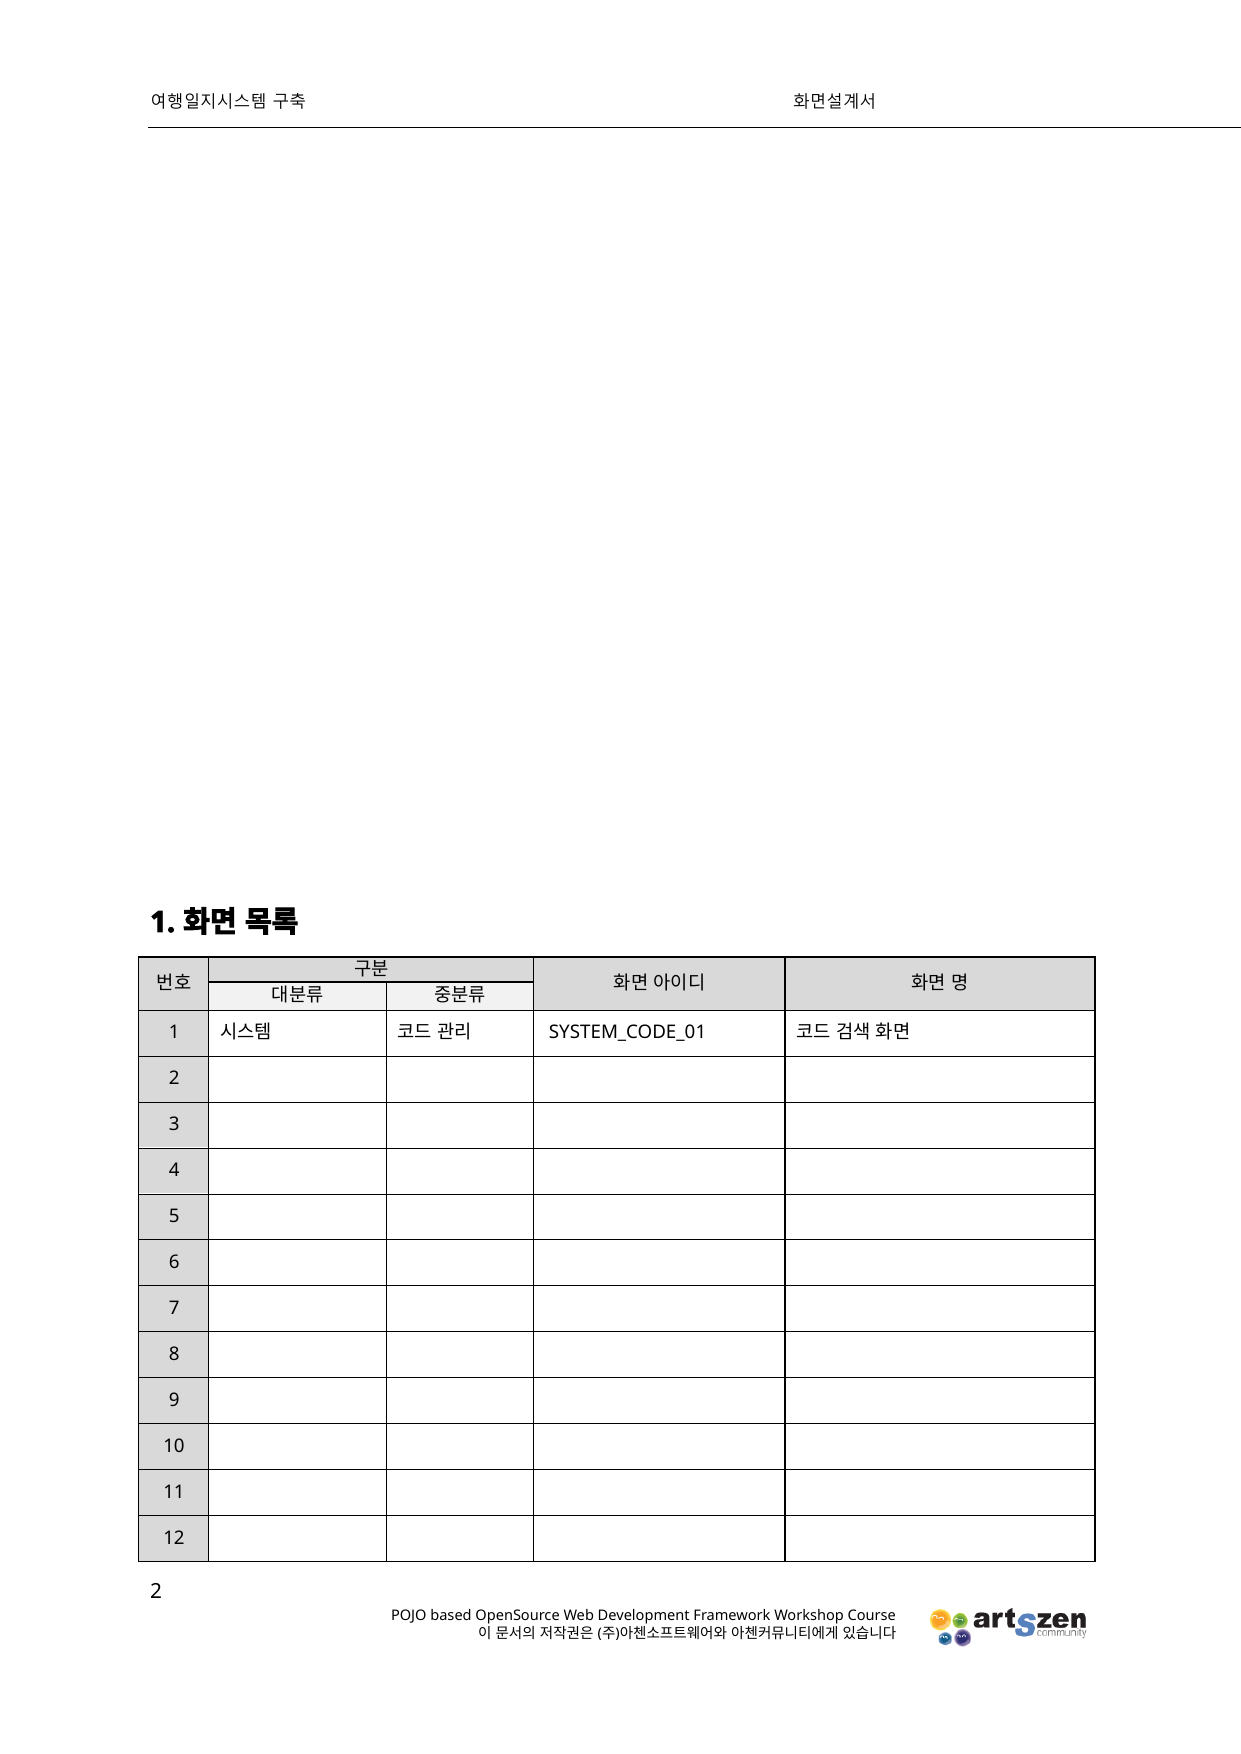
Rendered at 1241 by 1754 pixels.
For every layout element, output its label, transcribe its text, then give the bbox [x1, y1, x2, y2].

table_cell 8 [139, 1332, 208, 1377]
table_cell [786, 1378, 1094, 1423]
table_cell [209, 1195, 386, 1239]
table_header 번호 [139, 958, 208, 1010]
table_cell [786, 1516, 1094, 1561]
table_cell [387, 1470, 533, 1515]
table_cell [387, 1332, 533, 1377]
table_cell [209, 1057, 386, 1102]
table_cell [534, 1470, 784, 1515]
table_cell 3 [139, 1103, 208, 1147]
table_cell [209, 1149, 386, 1193]
table_cell [534, 1332, 784, 1377]
table_cell [387, 1195, 533, 1239]
table_cell [534, 1149, 784, 1193]
table_cell [786, 1286, 1094, 1331]
table_cell 7 [139, 1286, 208, 1331]
table_cell [786, 1057, 1094, 1102]
table_cell [209, 1240, 386, 1285]
table_cell [534, 1240, 784, 1285]
text 1. 화면 목록 [150, 908, 1090, 938]
table_cell 중분류 [387, 983, 533, 1010]
picture [926, 1605, 1091, 1651]
table_header 화면 아이디 [534, 958, 784, 1010]
table_cell 코드 검색 화면 [786, 1011, 1094, 1056]
table_cell [387, 1103, 533, 1147]
table_cell 6 [139, 1240, 208, 1285]
table_cell [786, 1195, 1094, 1239]
table_cell [786, 1332, 1094, 1377]
table_cell 11 [139, 1470, 208, 1515]
table_cell 4 [139, 1149, 208, 1193]
table_cell 9 [139, 1378, 208, 1423]
table_cell [387, 1057, 533, 1102]
table_cell [387, 1149, 533, 1193]
table_cell 대분류 [209, 983, 386, 1010]
table_cell 1 [139, 1011, 208, 1056]
table_cell [387, 1516, 533, 1561]
table_cell [786, 1424, 1094, 1469]
table_cell [209, 1424, 386, 1469]
table_cell [786, 1149, 1094, 1193]
table_cell 코드 관리 [387, 1011, 533, 1056]
table_cell [209, 1516, 386, 1561]
table_header 구분 [209, 958, 533, 981]
table_header 화면 명 [786, 958, 1094, 1010]
table_cell [534, 1378, 784, 1423]
table_cell [786, 1103, 1094, 1147]
table_cell [534, 1103, 784, 1147]
table_cell SYSTEM_CODE_01 [534, 1011, 784, 1056]
table_cell [387, 1240, 533, 1285]
table_cell 2 [139, 1057, 208, 1102]
table_cell 시스템 [209, 1011, 386, 1056]
table_cell [534, 1516, 784, 1561]
table_cell [534, 1057, 784, 1102]
table_cell 12 [139, 1516, 208, 1561]
table_cell [387, 1286, 533, 1331]
table_cell [209, 1103, 386, 1147]
table_cell [534, 1195, 784, 1239]
table_cell 10 [139, 1424, 208, 1469]
table_cell [534, 1286, 784, 1331]
table_cell [209, 1286, 386, 1331]
table_cell [209, 1378, 386, 1423]
table_cell [387, 1378, 533, 1423]
table_cell [387, 1424, 533, 1469]
table_cell 5 [139, 1195, 208, 1239]
table_cell [786, 1240, 1094, 1285]
table_cell [534, 1424, 784, 1469]
table_cell [209, 1332, 386, 1377]
table_cell [786, 1470, 1094, 1515]
table_cell [209, 1470, 386, 1515]
